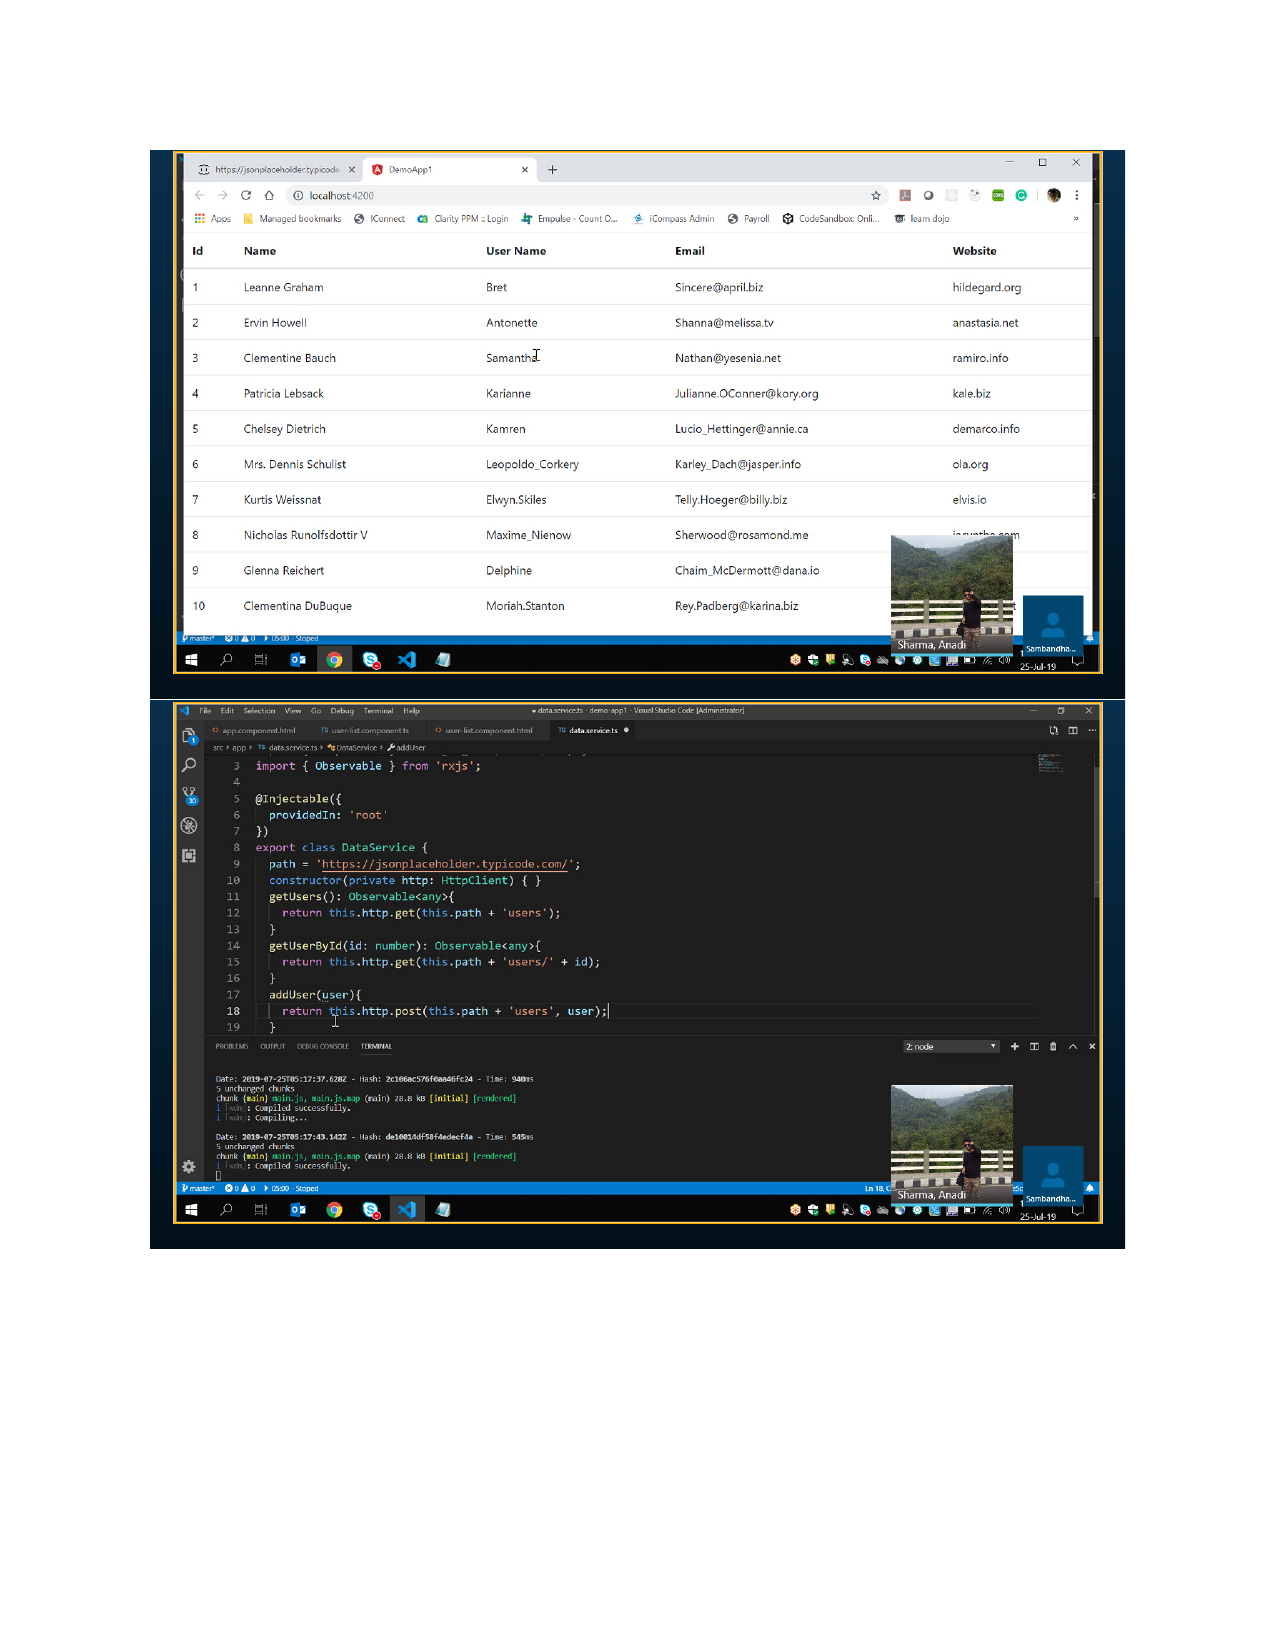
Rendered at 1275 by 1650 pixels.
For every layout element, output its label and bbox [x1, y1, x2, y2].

picture [150, 700, 1125, 1249]
picture [150, 150, 1125, 699]
